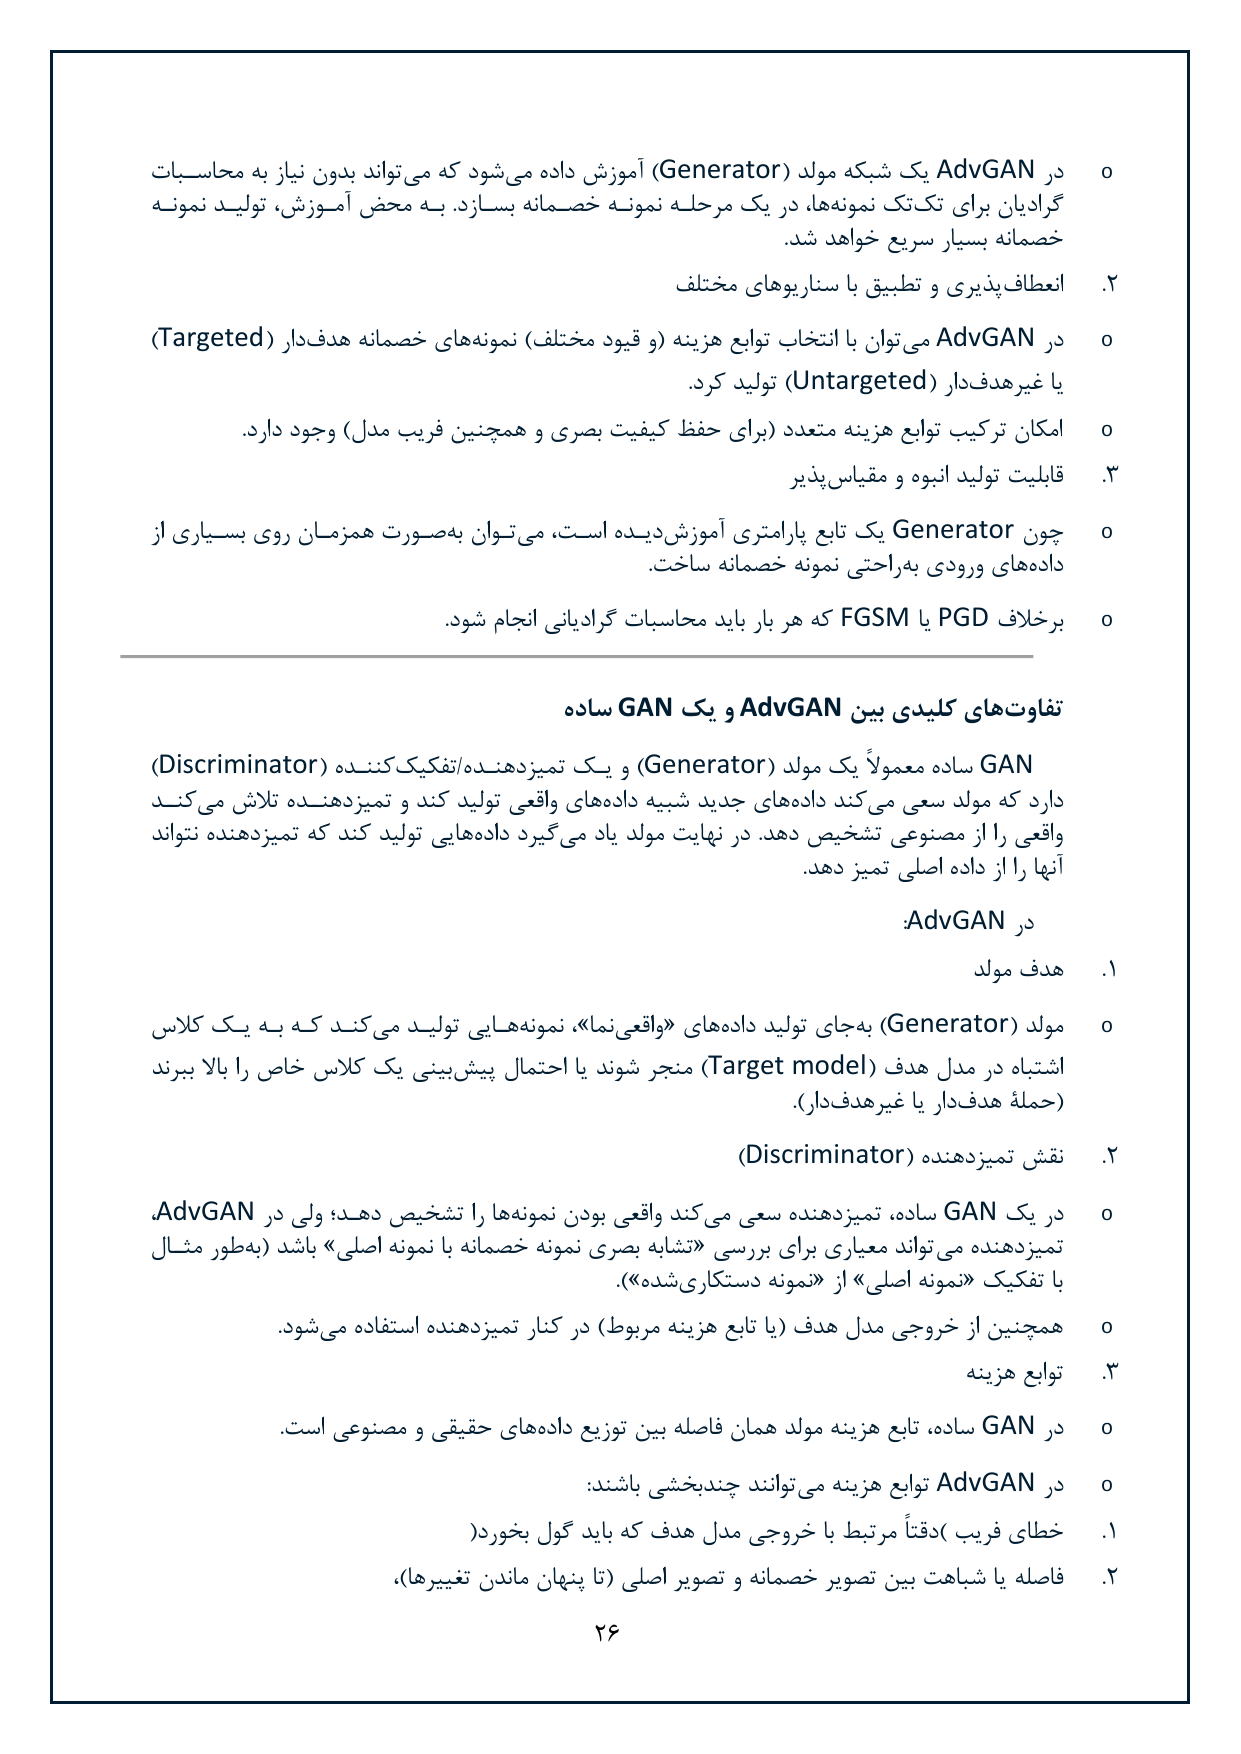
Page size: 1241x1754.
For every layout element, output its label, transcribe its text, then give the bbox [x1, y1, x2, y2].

list در AdvGAN یک شبکه مولد (Generator) آموزش داده می‌شود که می‌تواند بدون نیاز به محاسبات گرادیان برای تک‌تک نمونه‌ها، در یک مرحله نمونه خصمانه بسازد. به محض آموزش، تولید نمونه خصمانه بسیار سریع خواهد شد. [150, 150, 1101, 255]
list برخلاف PGD یا FGSM که هر بار باید محاسبات گرادیانی انجام شود. [150, 598, 1101, 637]
list مولد (Generator) به‌جای تولید داده‌های «واقعی‌نما»، نمونه‌هایی تولید می‌کند که به یک کلاس اشتباه در مدل هدف (Target model) منجر شوند یا احتمال پیش‌بینی یک کلاس خاص را بالا ببرند (حملۀ هدف‌دار یا غیرهدف‌دار). [150, 1004, 1101, 1118]
text GAN ساده معمولاً یک مولد (Generator) و یک تمیزدهنده/تفکیک‌کننده (Discriminator) دارد که مولد سعی می‌کند داده‌های جدید شبیه داده‌های واقعی تولید کند و تمیزدهنده تلاش می‌کند واقعی را از مصنوعی تشخیص دهد. در نهایت مولد یاد می‌گیرد داده‌هایی تولید کند که تمیزدهنده نتواند آنها را از داده اصلی تمیز دهد. [150, 745, 1063, 884]
list در یک GAN ساده، تمیزدهنده سعی می‌کند واقعی بودن نمونه‌ها را تشخیص دهد؛ ولی در AdvGAN، تمیزدهنده می‌تواند معیاری برای بررسی «تشابه بصری نمونه خصمانه با نمونه اصلی» باشد (به‌طور مثال با تفکیک «نمونه اصلی» از «نمونه دستکاری‌شده»). [150, 1192, 1101, 1297]
list توابع هزینه [150, 1360, 1101, 1389]
list همچنین از خروجی مدل هدف (یا تابع هزینه مربوط) در کنار تمیزدهنده استفاده می‌شود. [150, 1314, 1101, 1343]
text در AdvGAN: [150, 901, 1063, 939]
list نقش تمیزدهنده (Discriminator) [150, 1135, 1101, 1173]
list در AdvGAN می‌توان با انتخاب توابع هزینه (و قیود مختلف) نمونه‌های خصمانه هدف‌دار (Targeted) یا غیرهدف‌دار (Untargeted) تولید کرد. [150, 318, 1101, 399]
list در AdvGAN توابع هزینه می‌توانند چندبخشی باشند: [150, 1463, 1101, 1501]
list امکان ترکیب توابع هزینه متعدد (برای حفظ کیفیت بصری و همچنین فریب مدل) وجود دارد. [150, 418, 1101, 447]
list خطای فریب )دقتاً مرتبط با خروجی مدل هدف که باید گول بخورد( [150, 1519, 1101, 1548]
list قابلیت تولید انبوه و مقیاس‌پذیر [150, 464, 1101, 493]
list فاصله‌ یا شباهت بین تصویر خصمانه و تصویر اصلی (تا پنهان ماندن تغییرها)، [150, 1565, 1101, 1594]
list چون Generator یک تابع پارامتری آموزش‌دیده است، می‌توان به‌صورت همزمان روی بسیاری از داده‌های ورودی به‌راحتی نمونه خصمانه ساخت. [150, 510, 1101, 582]
text تفاوت‌های کلیدی بین AdvGAN و یک GAN ساده [150, 655, 1063, 727]
list در GAN ساده، تابع هزینه مولد همان فاصله بین توزیع داده‌های حقیقی و مصنوعی است. [150, 1406, 1101, 1444]
list هدف مولد [150, 958, 1101, 987]
list انعطاف‌پذیری و تطبیق با سناریوهای مختلف [150, 272, 1101, 301]
